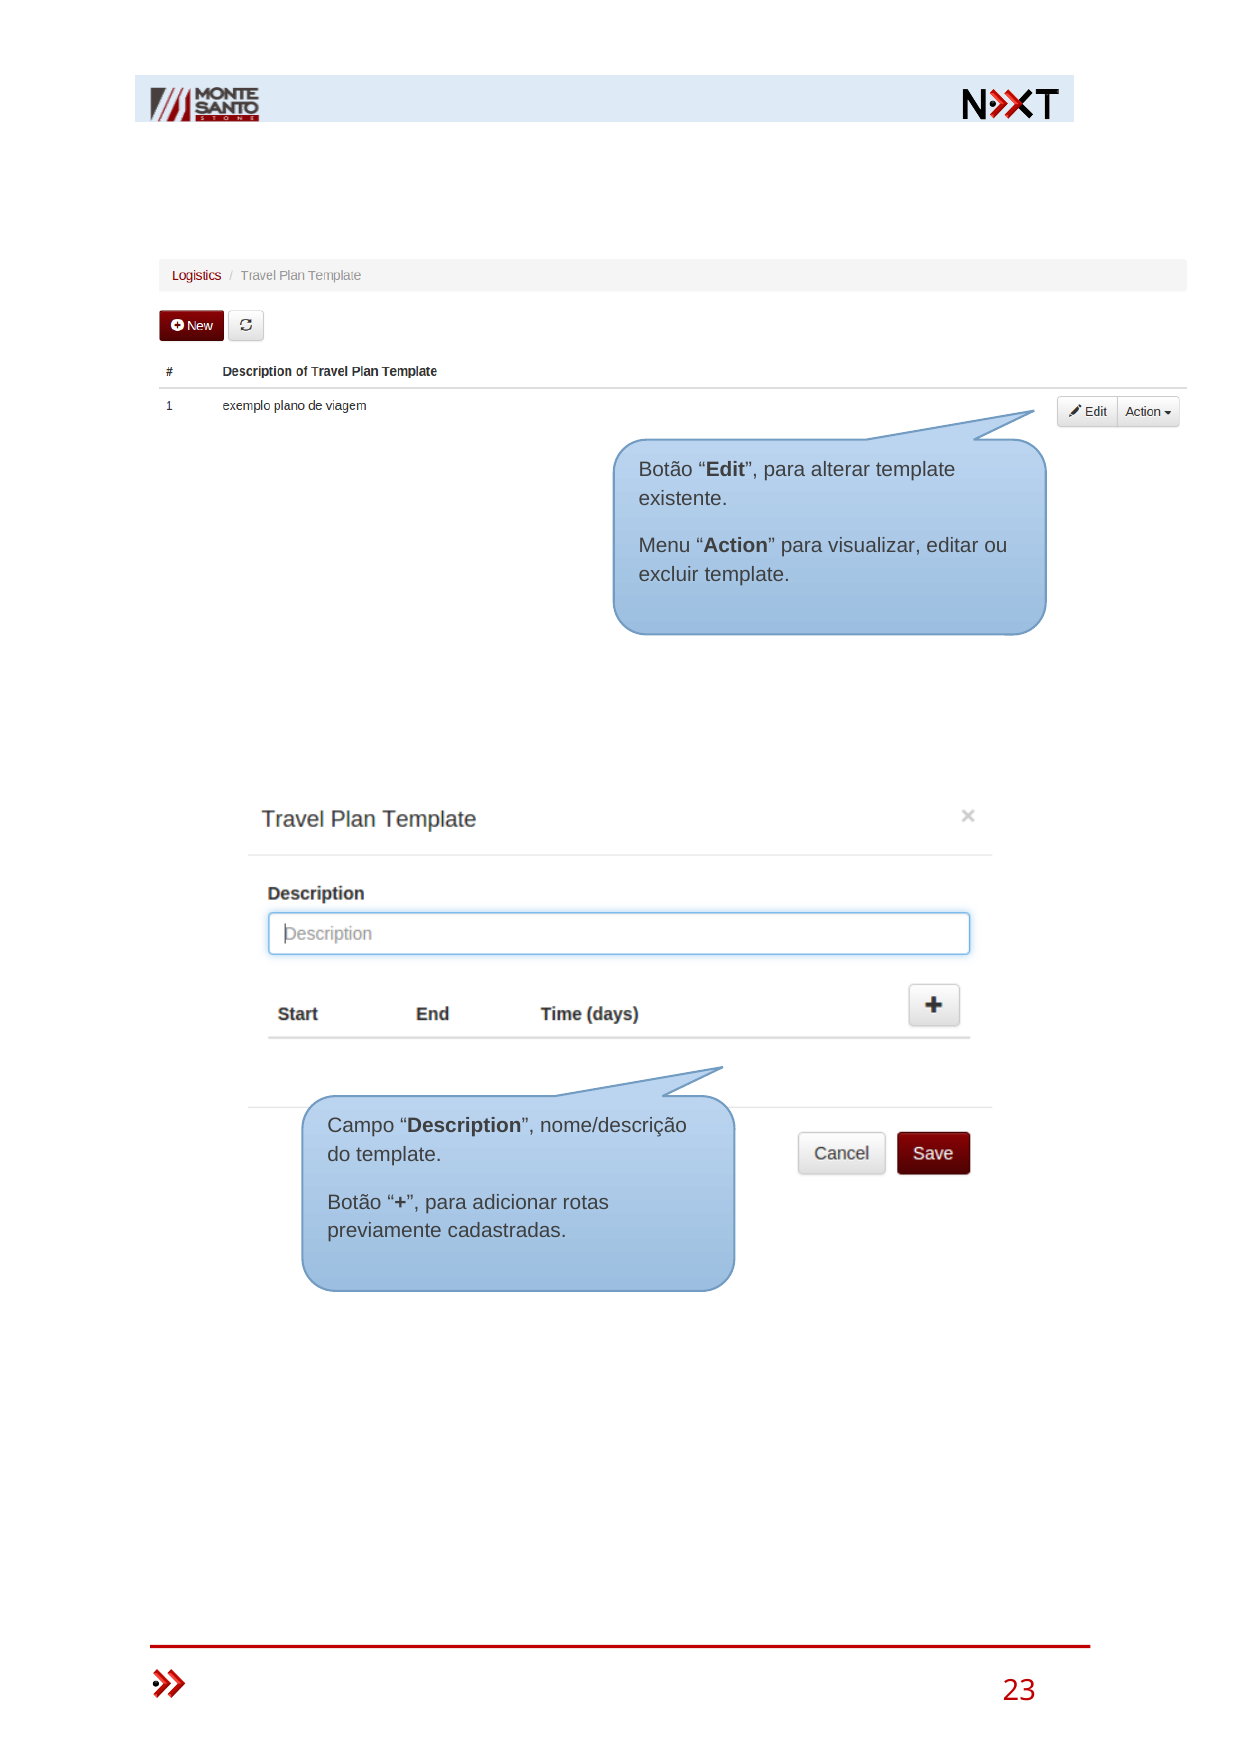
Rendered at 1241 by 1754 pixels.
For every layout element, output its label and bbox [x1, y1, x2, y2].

picture [150, 87, 260, 122]
picture [150, 1666, 188, 1701]
picture [961, 87, 1060, 121]
picture [150, 254, 1188, 452]
picture [247, 788, 993, 1196]
